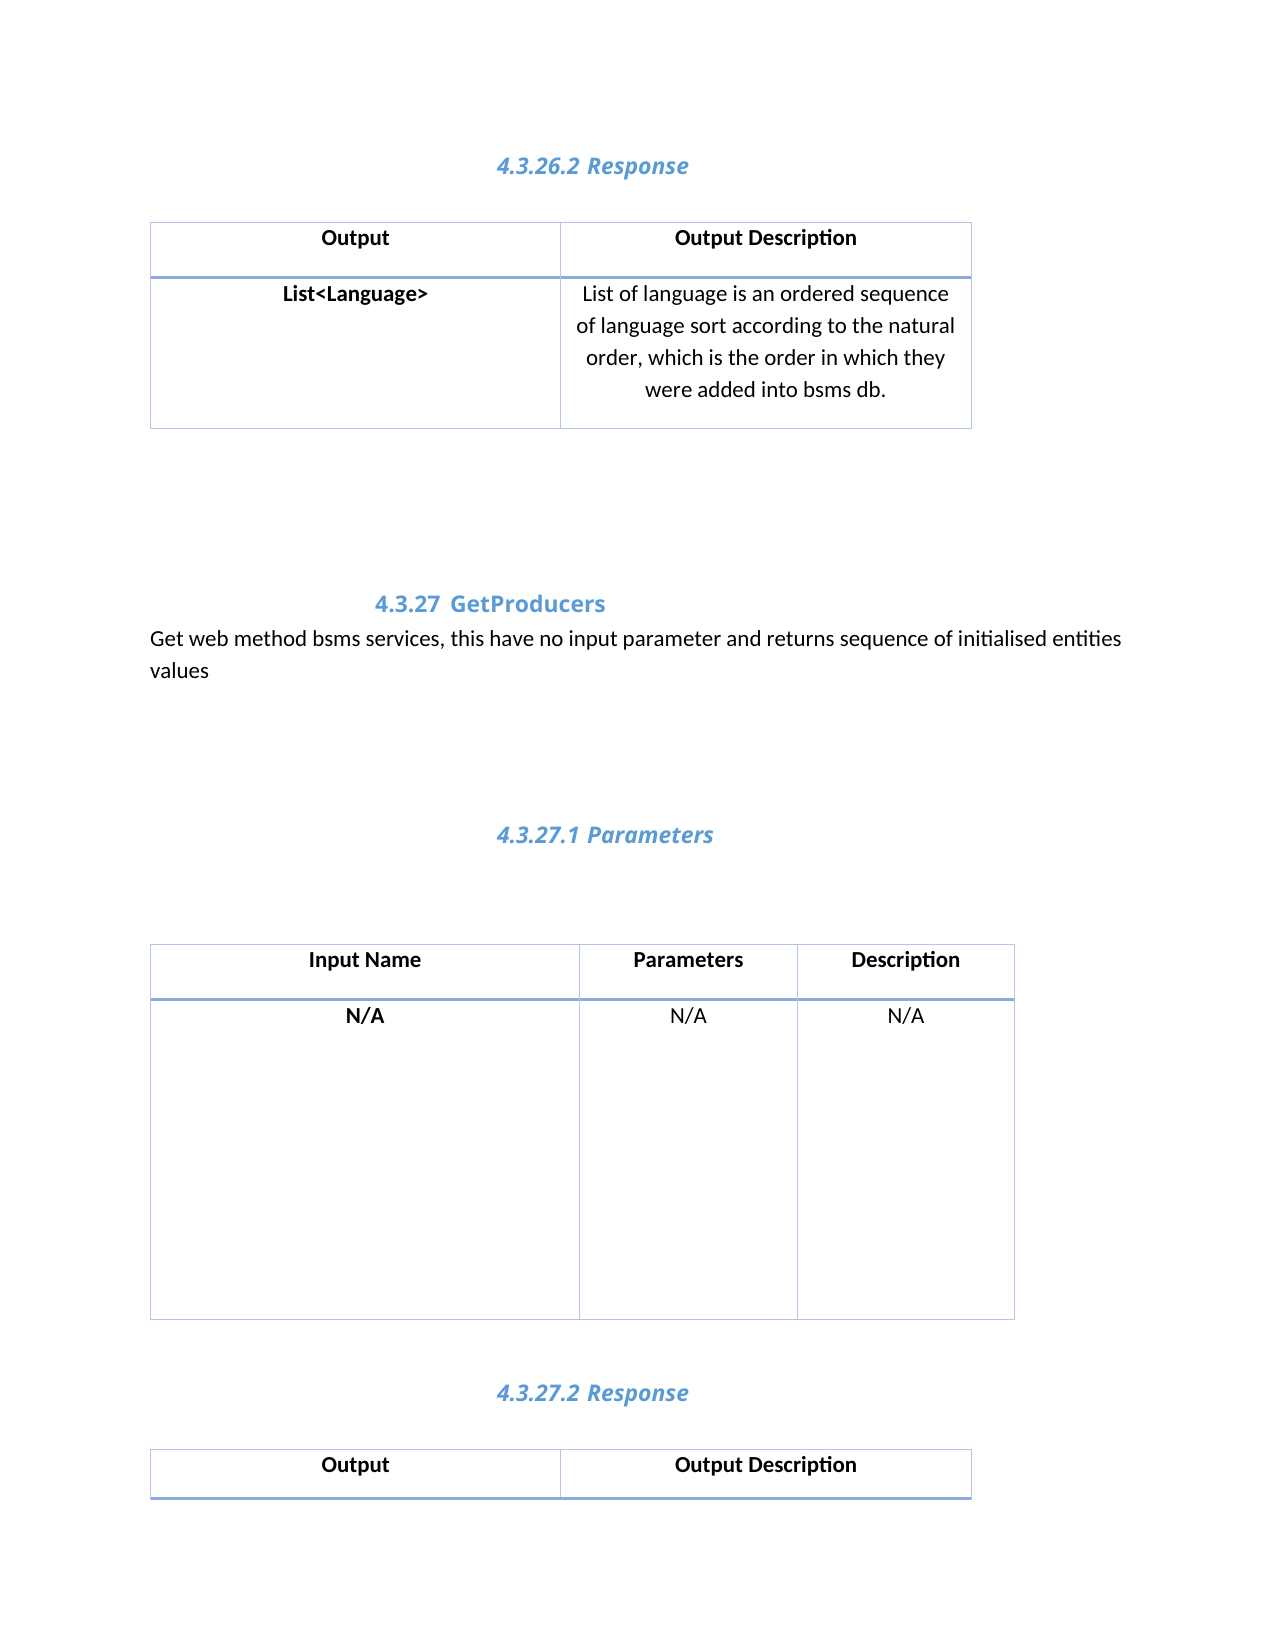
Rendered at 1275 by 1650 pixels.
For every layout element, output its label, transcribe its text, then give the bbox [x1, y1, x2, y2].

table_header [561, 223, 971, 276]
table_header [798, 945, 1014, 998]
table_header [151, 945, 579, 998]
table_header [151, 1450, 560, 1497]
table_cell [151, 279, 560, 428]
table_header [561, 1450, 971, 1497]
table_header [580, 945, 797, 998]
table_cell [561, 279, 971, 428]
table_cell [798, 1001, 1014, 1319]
subtitle GetProducers [375, 588, 1125, 619]
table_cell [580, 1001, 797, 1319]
text Get web method bsms services, this have no input parameter and returns sequence of initialised entities values [150, 624, 1125, 684]
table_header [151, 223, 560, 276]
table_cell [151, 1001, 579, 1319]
subtitle Parameters [497, 819, 1125, 851]
subtitle Response [497, 150, 1125, 181]
subtitle Response [497, 1377, 1125, 1408]
